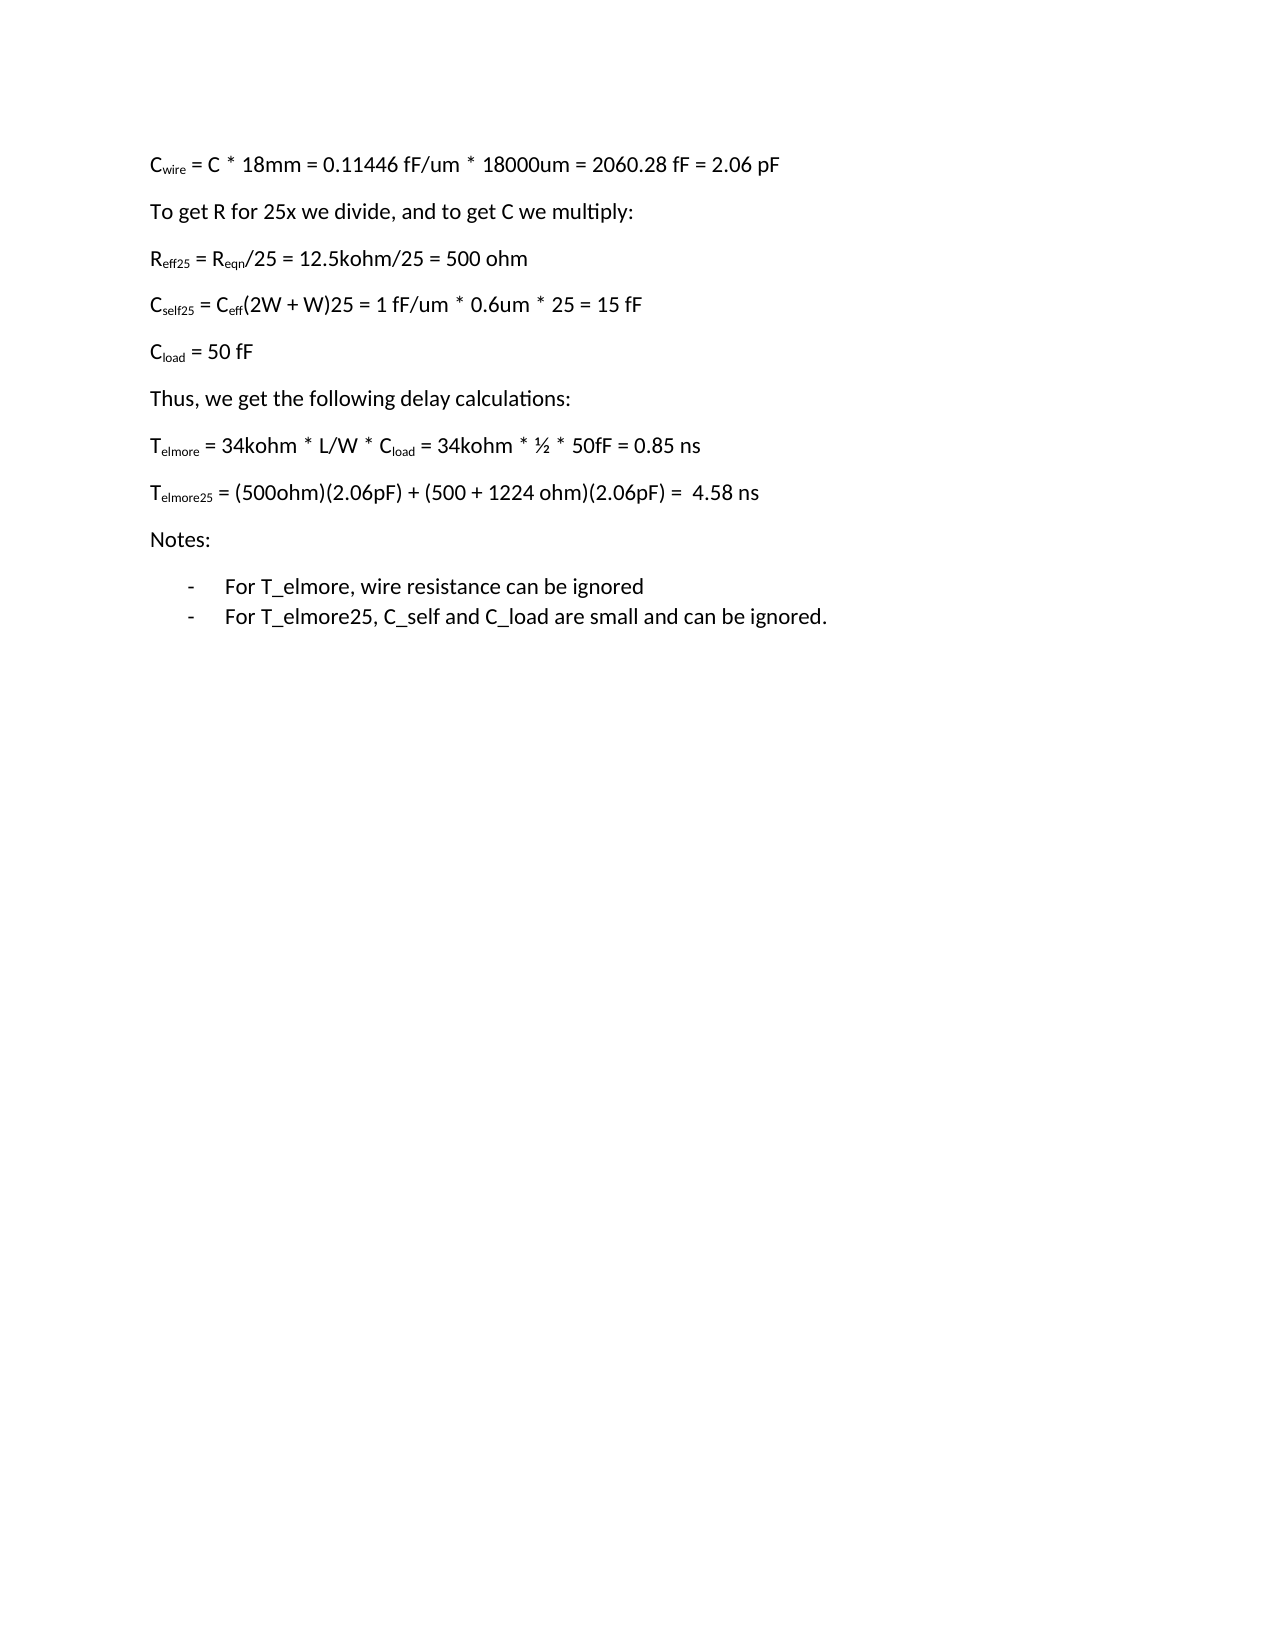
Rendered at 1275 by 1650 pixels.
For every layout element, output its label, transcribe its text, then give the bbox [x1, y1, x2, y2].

list For T_elmore, wire resistance can be ignored [187, 572, 1125, 600]
text Cself25 = Ceff(2W + W)25 = 1 fF/um * 0.6um * 25 = 15 fF [150, 291, 1125, 319]
text Telmore = 34kohm * L/W * Cload = 34kohm * ½ * 50fF = 0.85 ns [150, 431, 1125, 459]
text To get R for 25x we divide, and to get C we multiply: [150, 197, 1125, 225]
text Telmore25 = (500ohm)(2.06pF) + (500 + 1224 ohm)(2.06pF) = 4.58 ns [150, 478, 1125, 506]
list For T_elmore25, C_self and C_load are small and can be ignored. [187, 602, 1125, 630]
text Reff25 = Reqn/25 = 12.5kohm/25 = 500 ohm [150, 244, 1125, 272]
text Thus, we get the following delay calculations: [150, 384, 1125, 412]
text Notes: [150, 525, 1125, 553]
text Cwire = C * 18mm = 0.11446 fF/um * 18000um = 2060.28 fF = 2.06 pF [150, 150, 1125, 178]
text Cload = 50 fF [150, 337, 1125, 366]
